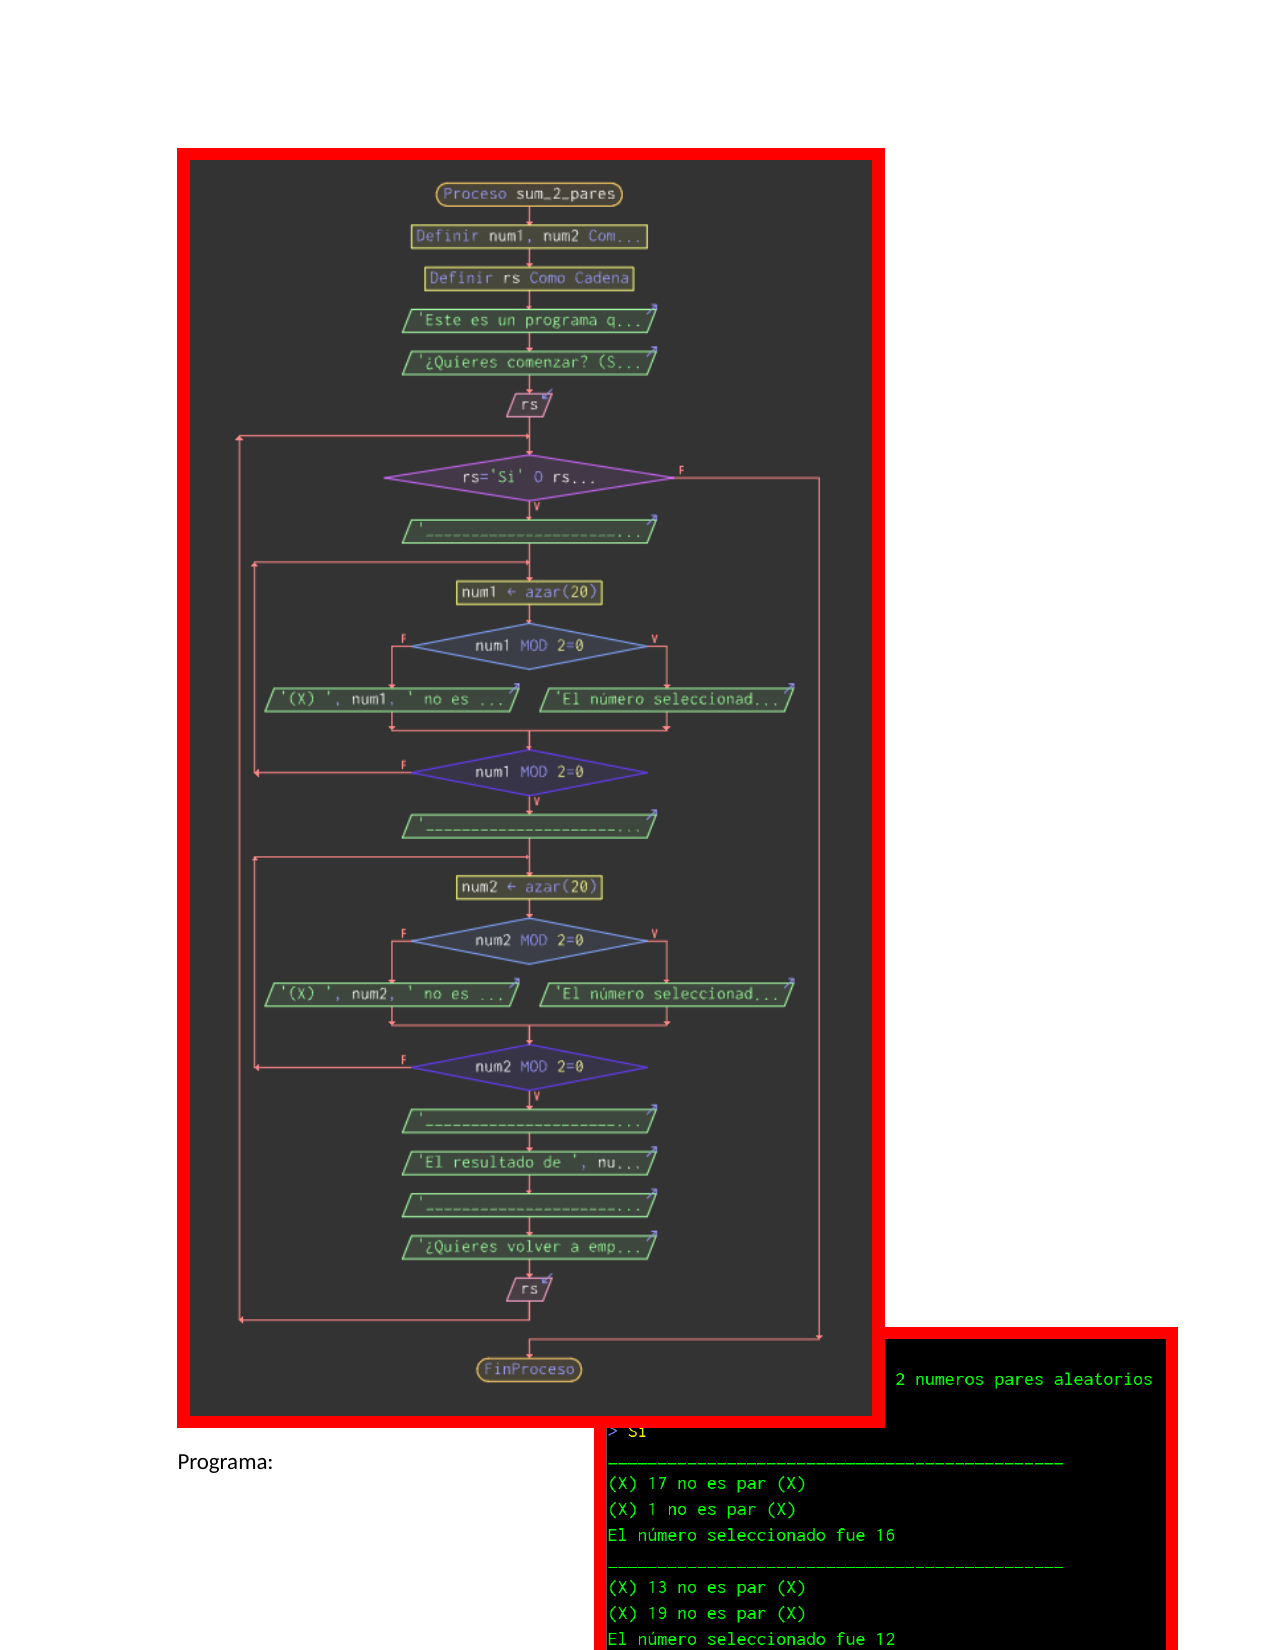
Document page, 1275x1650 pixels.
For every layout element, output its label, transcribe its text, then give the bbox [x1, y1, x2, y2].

picture [606, 1339, 1166, 1650]
text Programa: [177, 1447, 1098, 1475]
picture [190, 160, 872, 1416]
